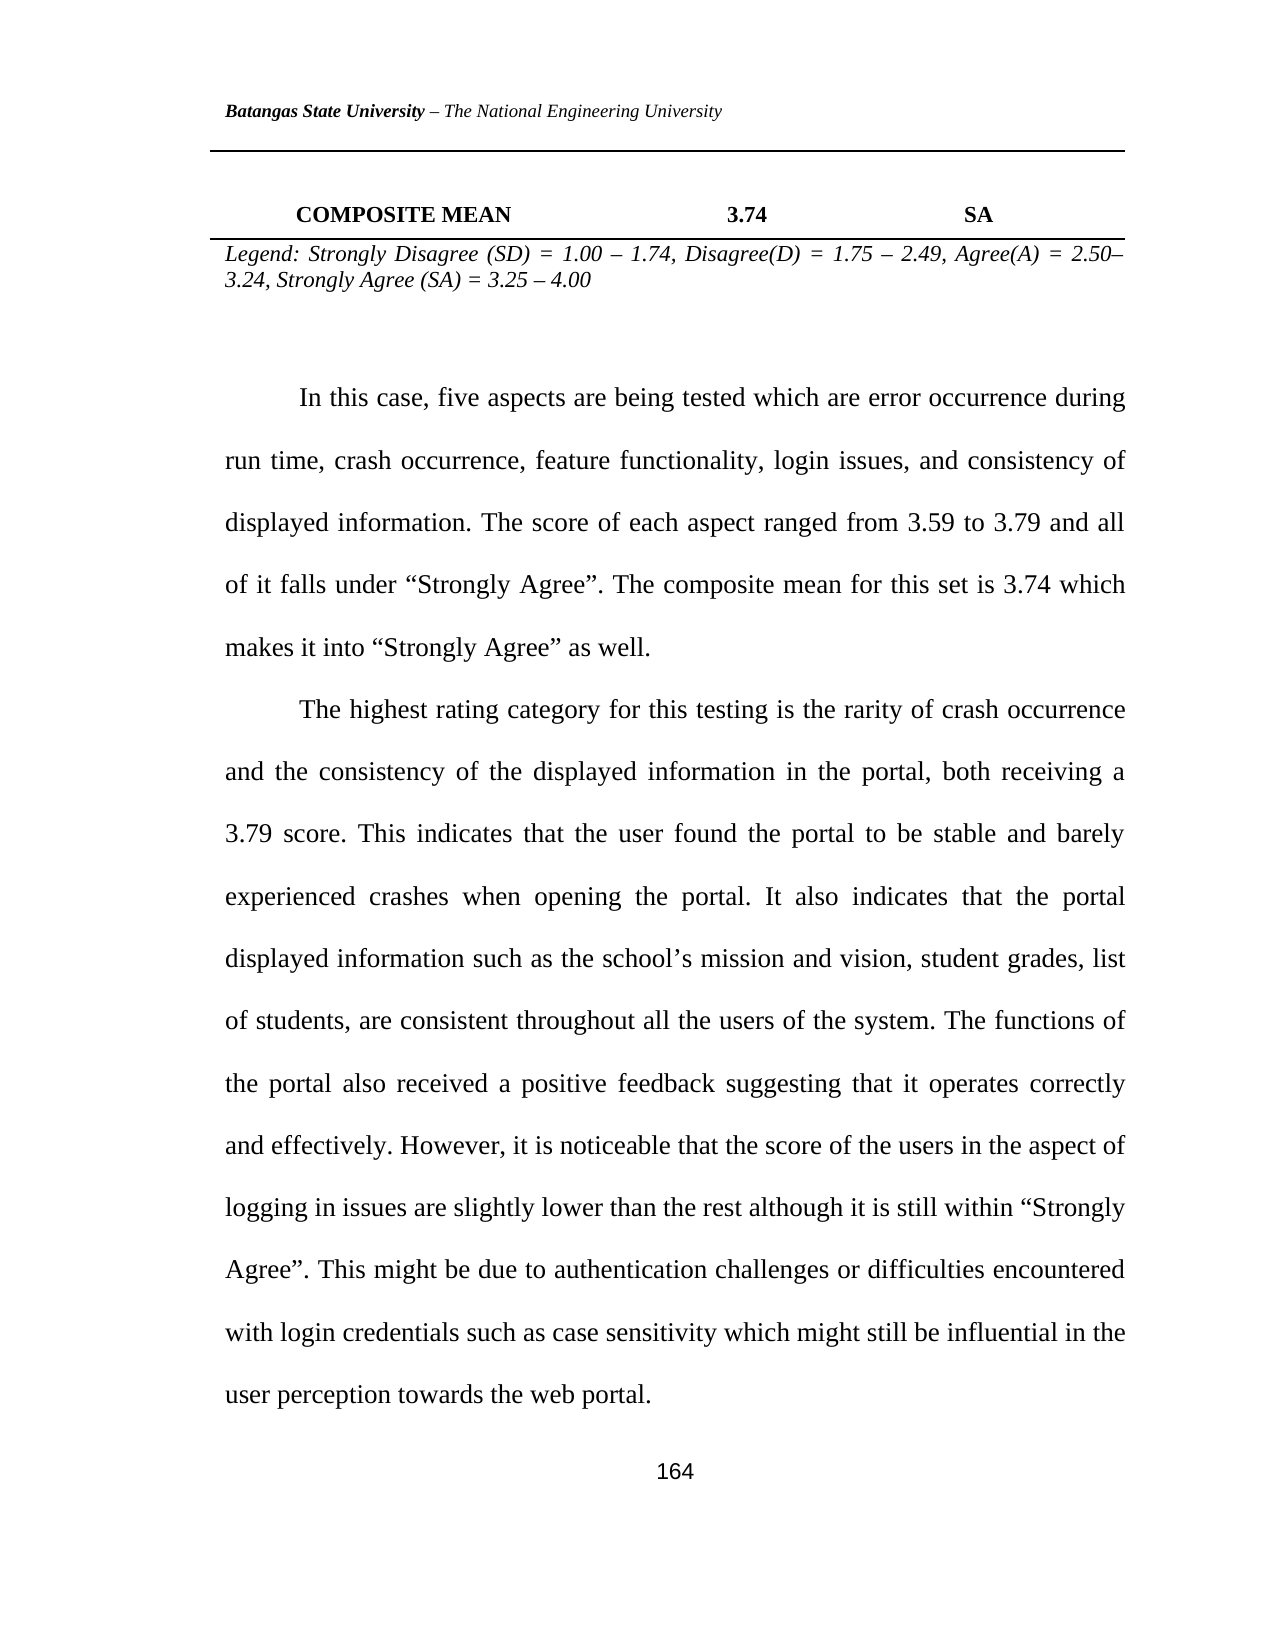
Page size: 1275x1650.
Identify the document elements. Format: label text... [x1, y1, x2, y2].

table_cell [210, 152, 532, 238]
table_cell SA SA SA SA SA SA [840, 152, 1125, 238]
text The highest rating category for this testing is the rarity of crash occurrence and the consistency of the displayed information in the portal, both receiving a 3.79 score. This indicates that the user found the portal to be stable and barely experienced crashes when opening the portal. It also indicates that the portal displayed information such as the school’s mission and vision, student grades, list of students, are consistent throughout all the users of the system. The functions of the portal also received a positive feedback suggesting that it operates correctly and effectively. However, it is noticeable that the score of the users in the aspect of logging in issues are slightly lower than the rest although it is still within “Strongly Agree”. This might be due to authentication challenges or difficulties encountered with login credentials such as case sensitivity which might still be influential in the user perception towards the web portal. [225, 693, 1127, 1409]
text In this case, five aspects are being tested which are error occurrence during run time, crash occurrence, feature functionality, login issues, and consistency of displayed information. The score of each aspect ranged from 3.59 to 3.79 and all of it falls under “Strongly Agree”. The composite mean for this set is 3.74 which makes it into “Strongly Agree” as well. [225, 382, 1127, 662]
text Legend: Strongly Disagree (SD) = 1.00 – 1.74, Disagree(D) = 1.75 – 2.49, Agree(A) = 2.50– 3.24, Strongly Agree (SA) = 3.25 – 4.00 [225, 240, 1127, 293]
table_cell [533, 152, 840, 238]
